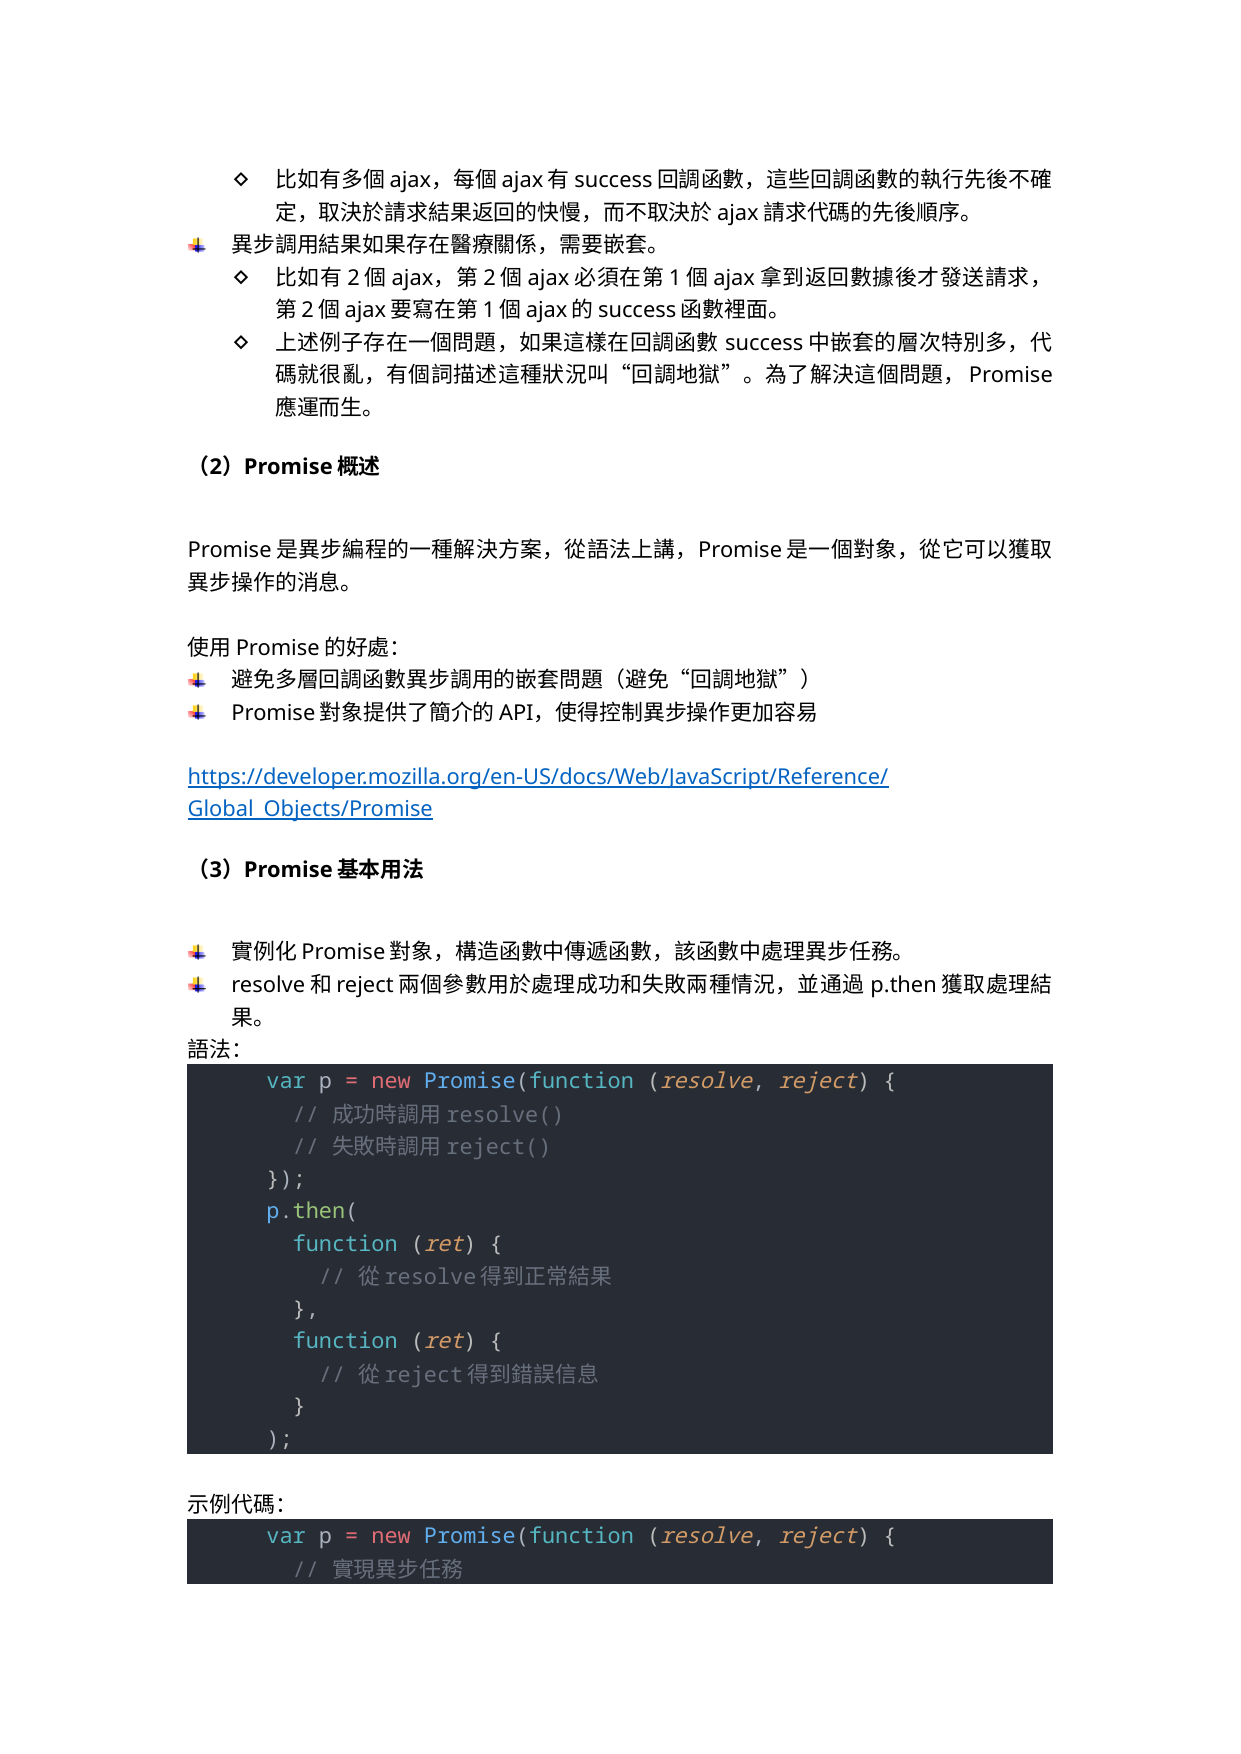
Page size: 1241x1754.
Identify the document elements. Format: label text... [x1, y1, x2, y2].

subtitle （3）Promise基本用法 [187, 851, 1053, 884]
text // 成功時調用 resolve() [187, 1097, 1053, 1129]
text 示例代碼： [187, 1487, 1053, 1519]
text 語法： [187, 1032, 1053, 1064]
text ); [187, 1422, 1053, 1454]
text p.then( [187, 1194, 1053, 1227]
list 異步調用結果如果存在醫療關係，需要嵌套。 [187, 227, 1053, 259]
text } [187, 1389, 1053, 1422]
text // 從reject得到錯誤信息 [187, 1357, 1053, 1389]
list 實例化Promise對象，構造函數中傳遞函數，該函數中處理異步任務。 [187, 934, 1053, 967]
list 比如有多個ajax，每個ajax有success回調函數，這些回調函數的執行先後不確定，取決於請求結果返回的快慢，而不取決於ajax請求代碼的先後順序。 [231, 162, 1053, 227]
text https://developer.mozilla.org/en-US/docs/Web/JavaScript/Reference/Global_Objects/Promise [187, 759, 1053, 824]
list 上述例子存在一個問題，如果這樣在回調函數success中嵌套的層次特別多，代碼就很亂，有個詞描述這種狀況叫“回調地獄”。為了解決這個問題，Promise應運而生。 [231, 324, 1053, 422]
list 避免多層回調函數異步調用的嵌套問題（避免“回調地獄”） [187, 662, 1053, 694]
picture [188, 943, 206, 960]
text function (ret) { [187, 1227, 1053, 1259]
picture [188, 671, 206, 688]
text }, [187, 1292, 1053, 1324]
subtitle （2）Promise概述 [187, 449, 1053, 482]
text // 失敗時調用 reject() [187, 1129, 1053, 1162]
list Promise對象提供了簡介的API，使得控制異步操作更加容易 [187, 694, 1053, 727]
text var p = new Promise(function (resolve, reject) { [187, 1064, 1053, 1097]
list 比如有2個ajax，第2個ajax必須在第1個ajax拿到返回數據後才發送請求，第2個ajax要寫在第1個ajax的success函數裡面。 [231, 259, 1053, 324]
text }); [187, 1162, 1053, 1194]
text Promise是異步編程的一種解決方案，從語法上講，Promise是一個對象，從它可以獲取異步操作的消息。 [187, 532, 1053, 597]
text // 實現異步任務 [187, 1552, 1053, 1584]
picture [188, 975, 206, 993]
list resolve和reject兩個參數用於處理成功和失敗兩種情況，並通過p.then獲取處理結果。 [187, 967, 1053, 1032]
text 使用Promise的好處： [187, 629, 1053, 662]
text // 從resolve得到正常結果 [187, 1259, 1053, 1292]
picture [188, 236, 206, 253]
text var p = new Promise(function (resolve, reject) { [187, 1519, 1053, 1552]
picture [188, 703, 206, 720]
text function (ret) { [187, 1324, 1053, 1357]
